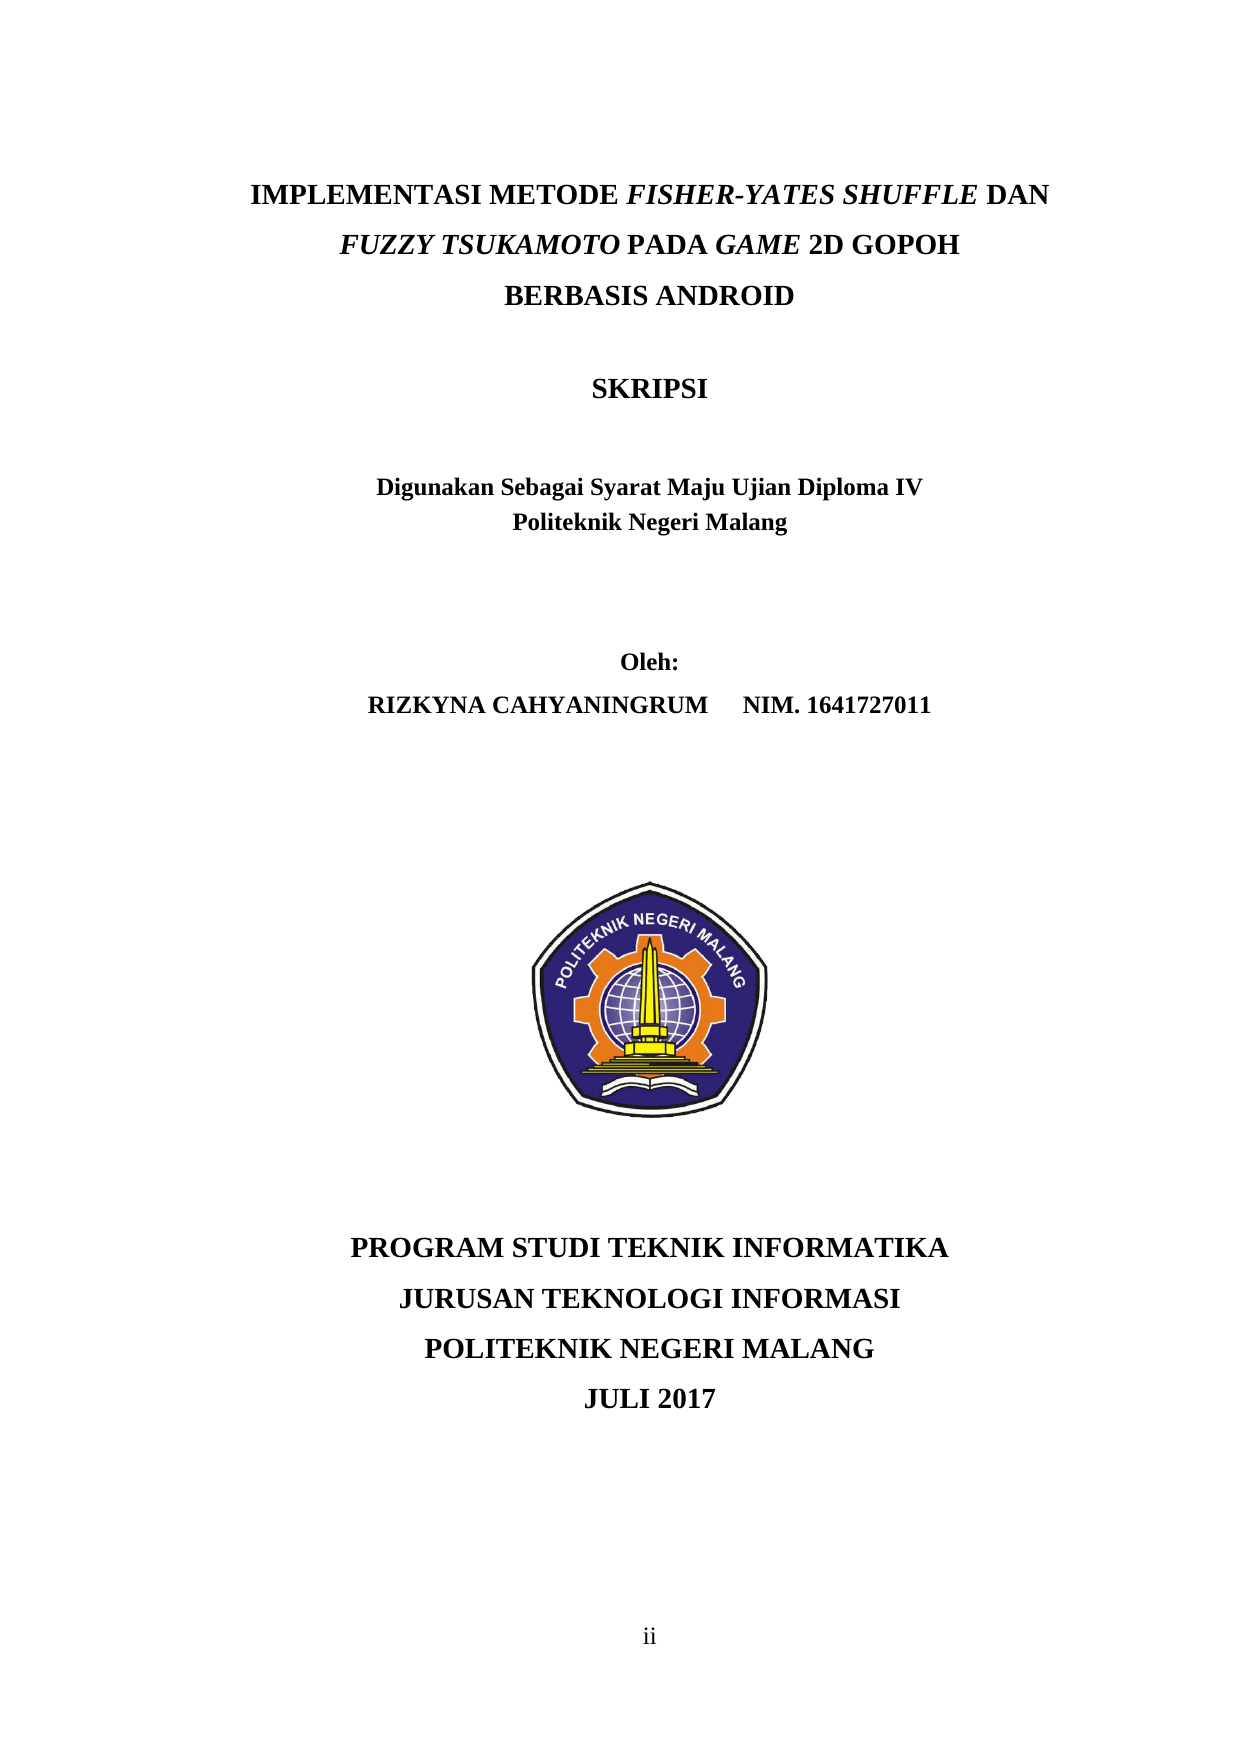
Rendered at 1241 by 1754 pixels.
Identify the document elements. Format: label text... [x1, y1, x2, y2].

text JURUSAN TEKNOLOGI INFORMASI [236, 1281, 1063, 1314]
text Oleh: [236, 647, 1063, 676]
picture [531, 881, 768, 1118]
text POLITEKNIK NEGERI MALANG [236, 1331, 1063, 1365]
list Politeknik Negeri Malang [236, 507, 1063, 536]
text RIZKYNA CAHYANINGRUM NIM. 1641727011 [236, 690, 1063, 719]
text JULI 2017 [236, 1382, 1063, 1415]
list Digunakan Sebagai Syarat Maju Ujian Diploma IV [236, 472, 1063, 501]
text SKRIPSI [236, 371, 1063, 405]
text PROGRAM STUDI TEKNIK INFORMATIKA [236, 1231, 1063, 1264]
text BERBASIS ANDROID [236, 278, 1063, 311]
text IMPLEMENTASI METODE FISHER-YATES SHUFFLE DAN FUZZY TSUKAMOTO PADA GAME 2D GOPOH [236, 177, 1063, 261]
